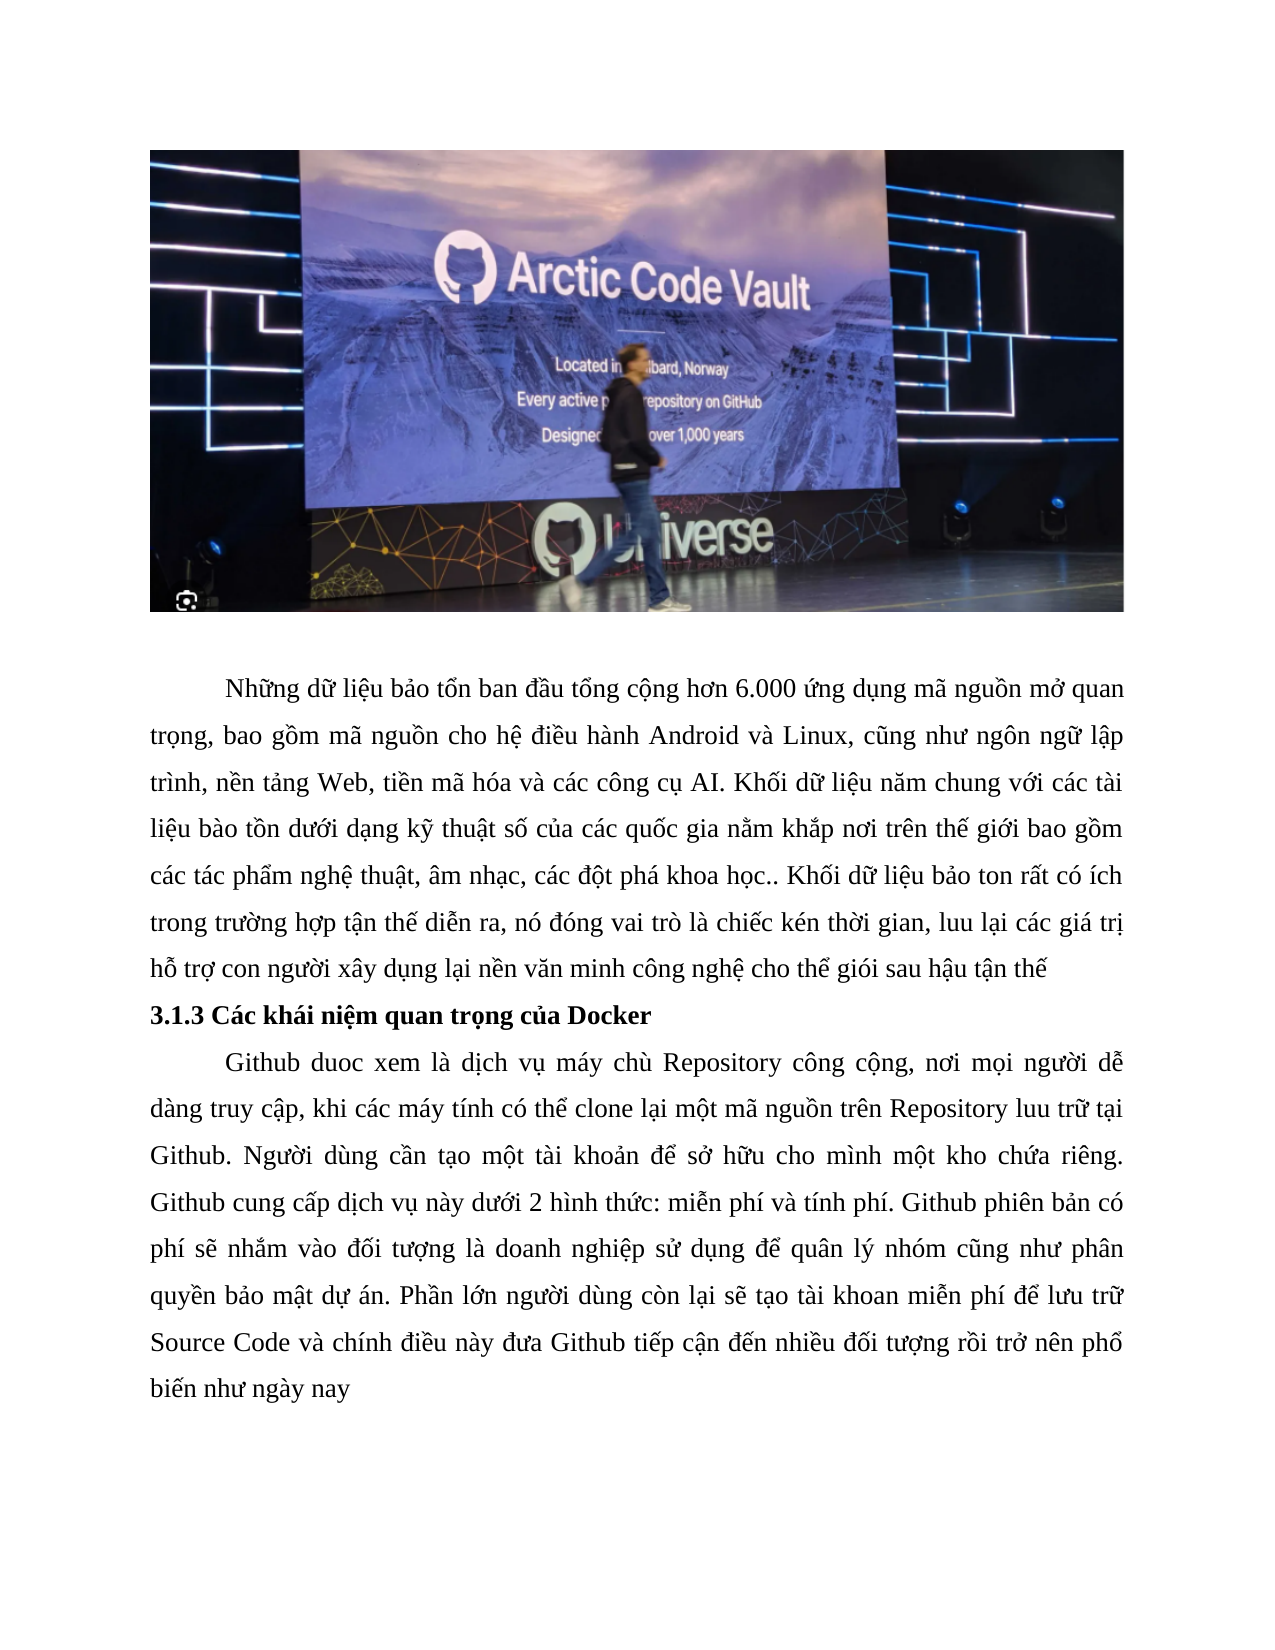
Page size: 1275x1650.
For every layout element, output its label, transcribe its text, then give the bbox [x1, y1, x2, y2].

text Những dữ liệu bảo tổn ban đầu tổng cộng hơn 6.000 ứng dụng mã nguồn mở quan trọng, bao gồm mã nguồn cho hệ điều hành Android và Linux, cũng như ngôn ngữ lập trình, nền tảng Web, tiền mã hóa và các công cụ AI. Khối dữ liệu năm chung với các tài liệu bào tồn dưới dạng kỹ thuật số của các quốc gia nằm khắp nơi trên thế giới bao gồm các tác phẩm nghệ thuật, âm nhạc, các đột phá khoa học.. Khối dữ liệu bảo ton rất có ích trong trường hợp tận thế diễn ra, nó đóng vai trò là chiếc kén thời gian, luu lại các giá trị hỗ trợ con người xây dụng lại nền văn minh công nghệ cho thể giói sau hậu tận thế [150, 672, 1125, 983]
subtitle 3.1.3 Các khái niệm quan trọng của Docker [150, 999, 1125, 1030]
text Github duoc xem là dịch vụ máy chù Repository công cộng, nơi mọi người dễ dàng truy cập, khi các máy tính có thể clone lại một mã nguồn trên Repository luu trữ tại Github. Người dùng cần tạo một tài khoản để sở hữu cho mình một kho chứa riêng. Github cung cấp dịch vụ này dưới 2 hình thức: miễn phí và tính phí. Github phiên bản có phí sẽ nhắm vào đối tượng là doanh nghiệp sử dụng để quân lý nhóm cũng như phân quyền bảo mật dự án. Phần lớn người dùng còn lại sẽ tạo tài khoan miễn phí để lưu trữ Source Code và chính điều này đưa Github tiếp cận đến nhiều đối tượng rồi trở nên phổ biến như ngày nay [150, 1046, 1125, 1403]
picture [150, 150, 1125, 612]
